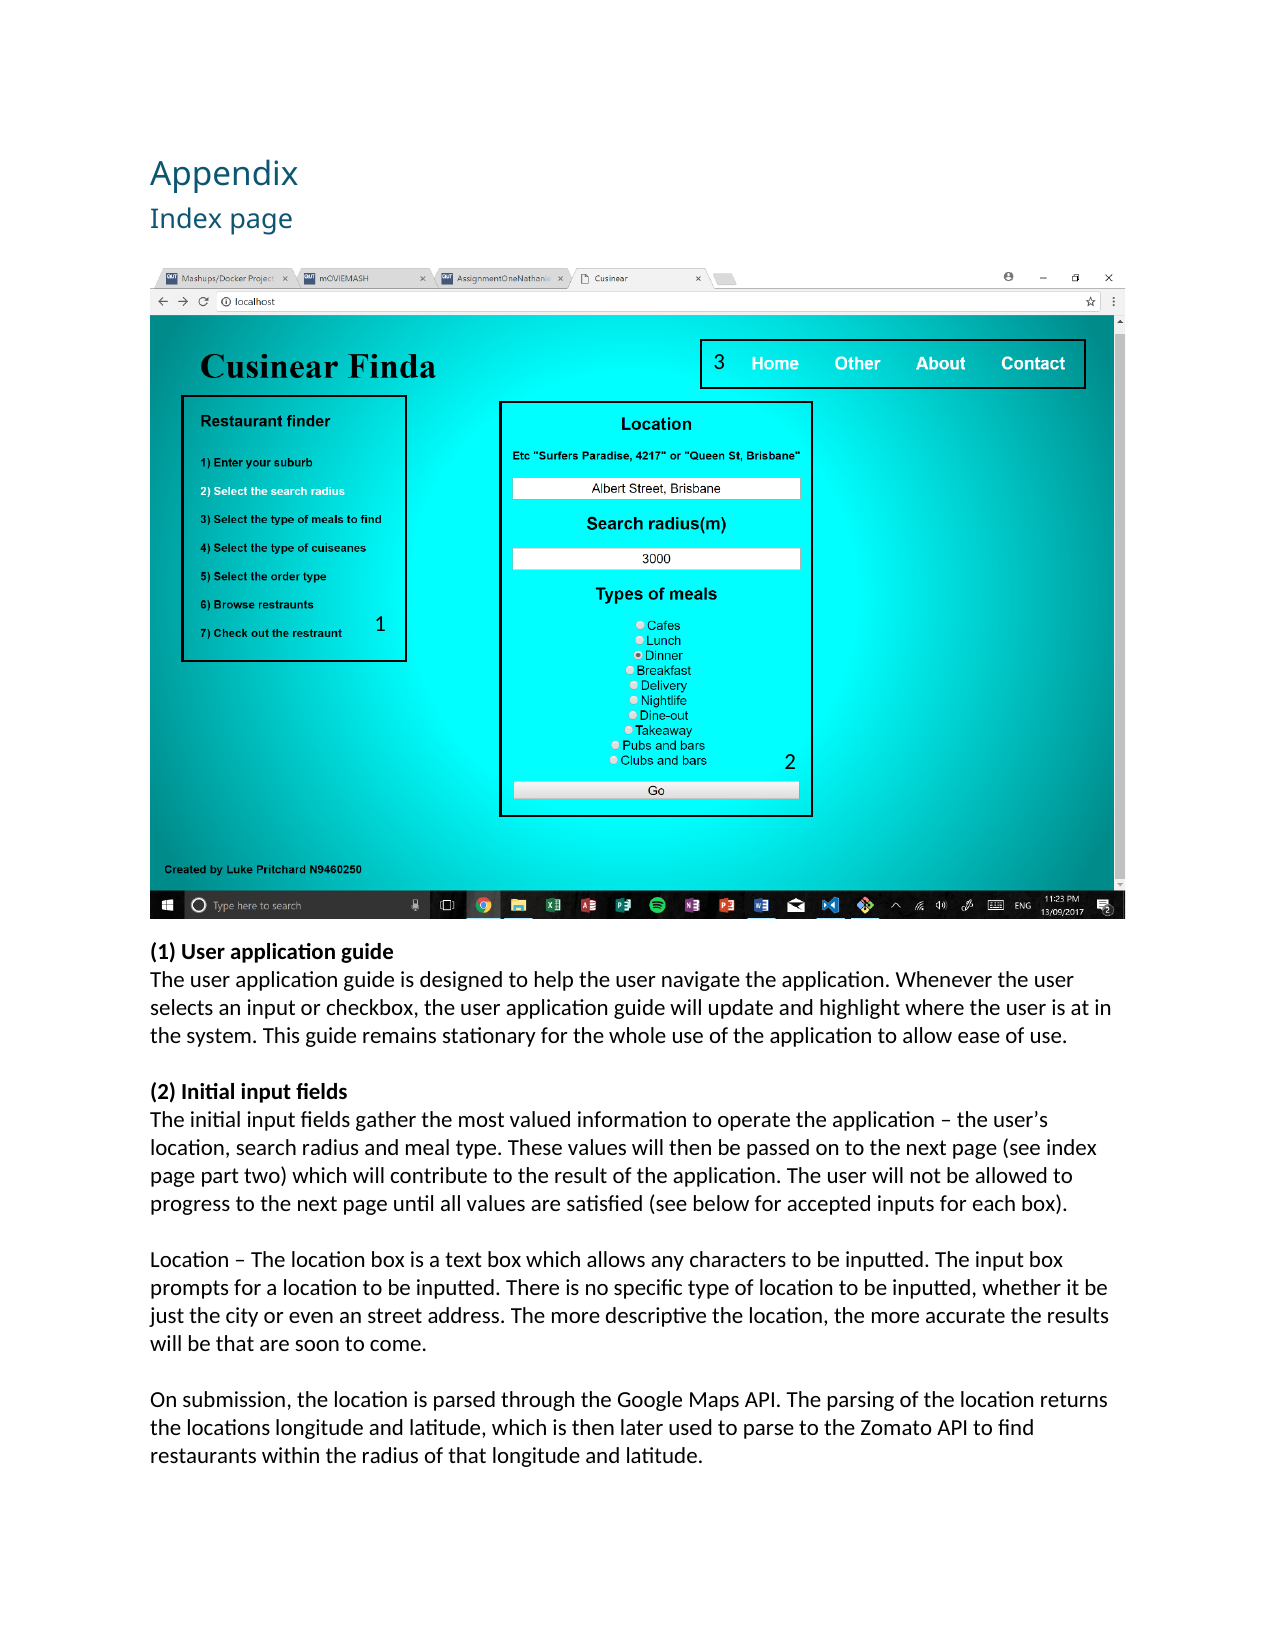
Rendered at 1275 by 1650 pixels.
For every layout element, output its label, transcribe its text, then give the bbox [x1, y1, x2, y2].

text Location – The location box is a text box which allows any characters to be inputted. The input box prompts for a location to be inputted. There is no specific type of location to be inputted, whether it be just the city or even an street address. The more descriptive the location, the more accurate the results will be that are soon to come. [150, 1245, 1125, 1357]
text On submission, the location is parsed through the Google Maps API. The parsing of the location returns the locations longitude and latitude, which is then later used to parse to the Zomato API to find restaurants within the radius of that longitude and latitude. [150, 1385, 1125, 1469]
subtitle Index page [150, 199, 1125, 236]
subtitle Appendix [150, 150, 1125, 195]
text The user application guide is designed to help the user navigate the application. Whenever the user selects an input or checkbox, the user application guide will update and highlight where the user is at in the system. This guide remains stationary for the whole use of the application to allow ease of use. [150, 965, 1125, 1049]
text (1) User application guide [150, 937, 1125, 965]
text (2) Initial input fields [150, 1077, 1125, 1105]
text The initial input fields gather the most valued information to operate the application – the user’s location, search radius and meal type. These values will then be passed on to the next page (see index page part two) which will contribute to the result of the application. The user will not be allowed to progress to the next page until all values are satisfied (see below for accepted inputs for each box). [150, 1105, 1125, 1217]
picture [150, 268, 1125, 919]
